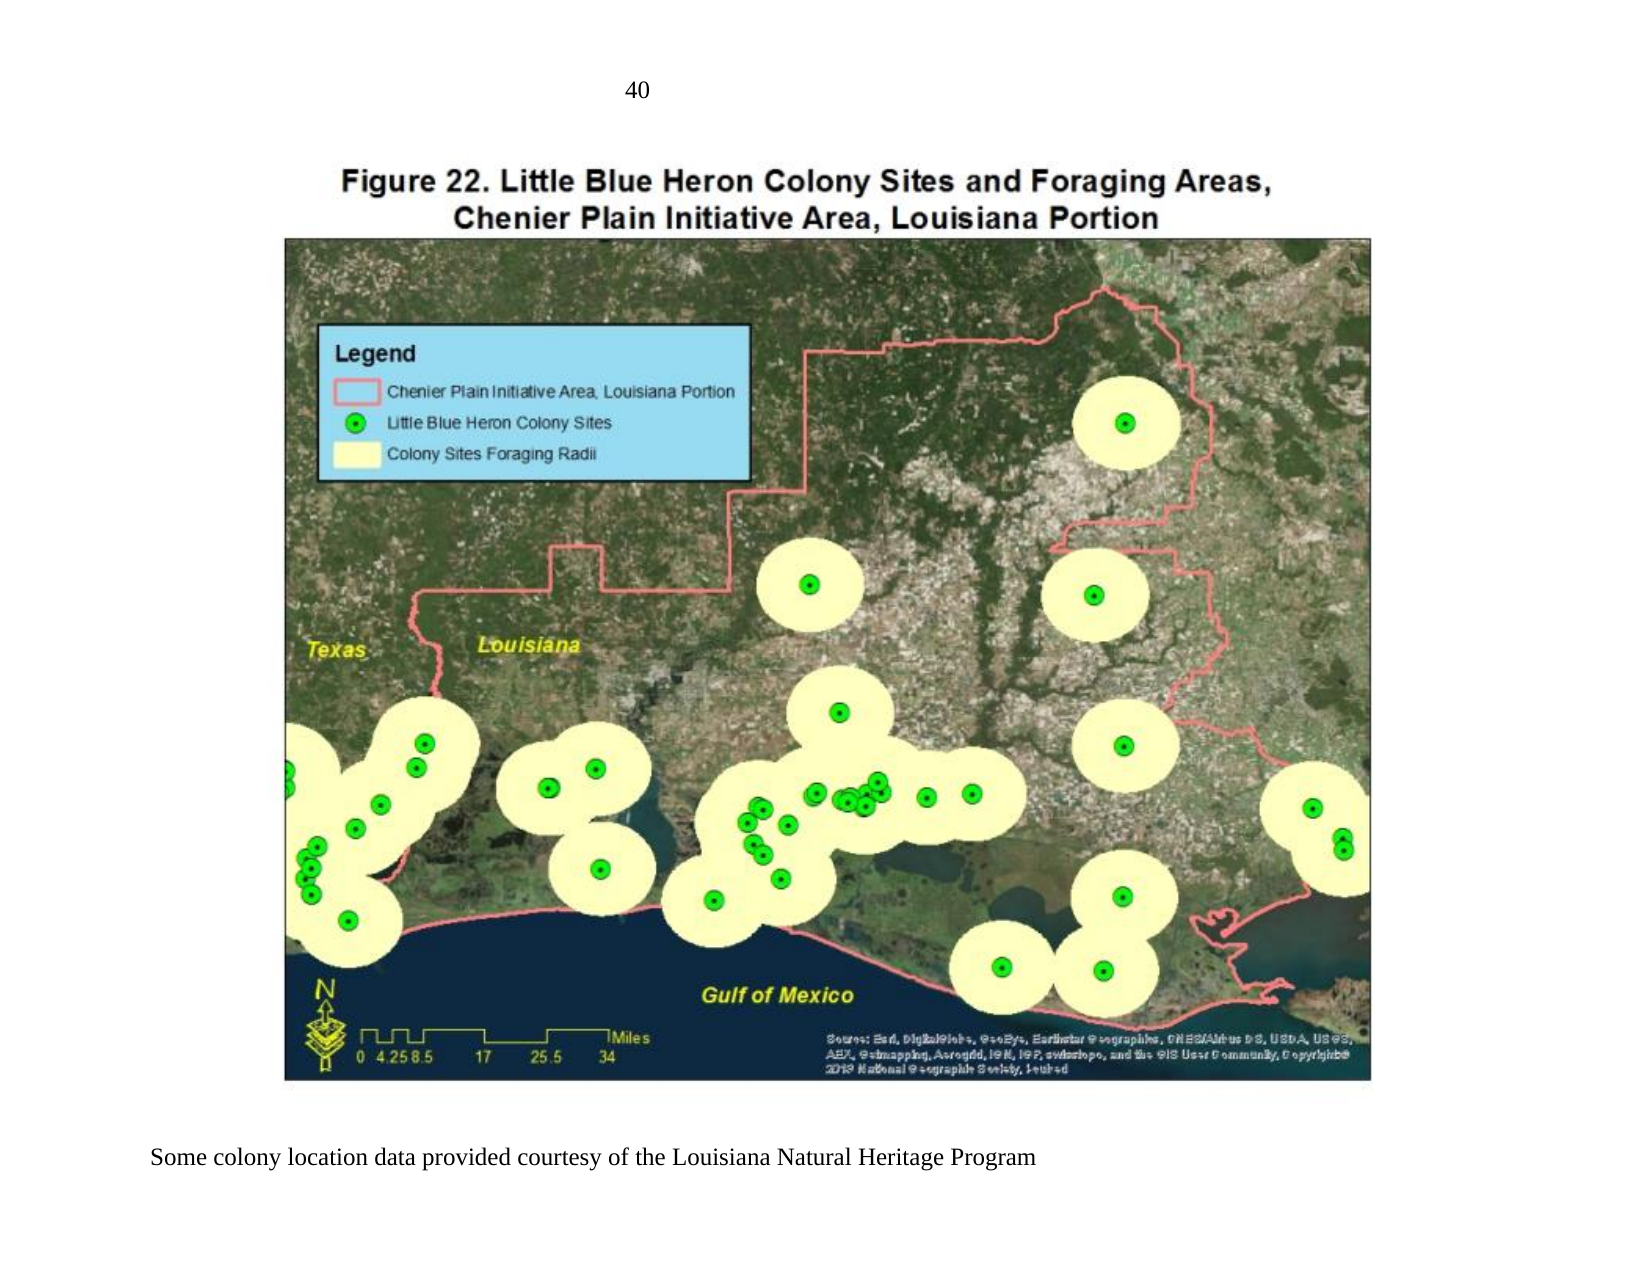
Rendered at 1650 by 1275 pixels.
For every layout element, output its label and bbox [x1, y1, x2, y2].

picture [194, 150, 1456, 1125]
